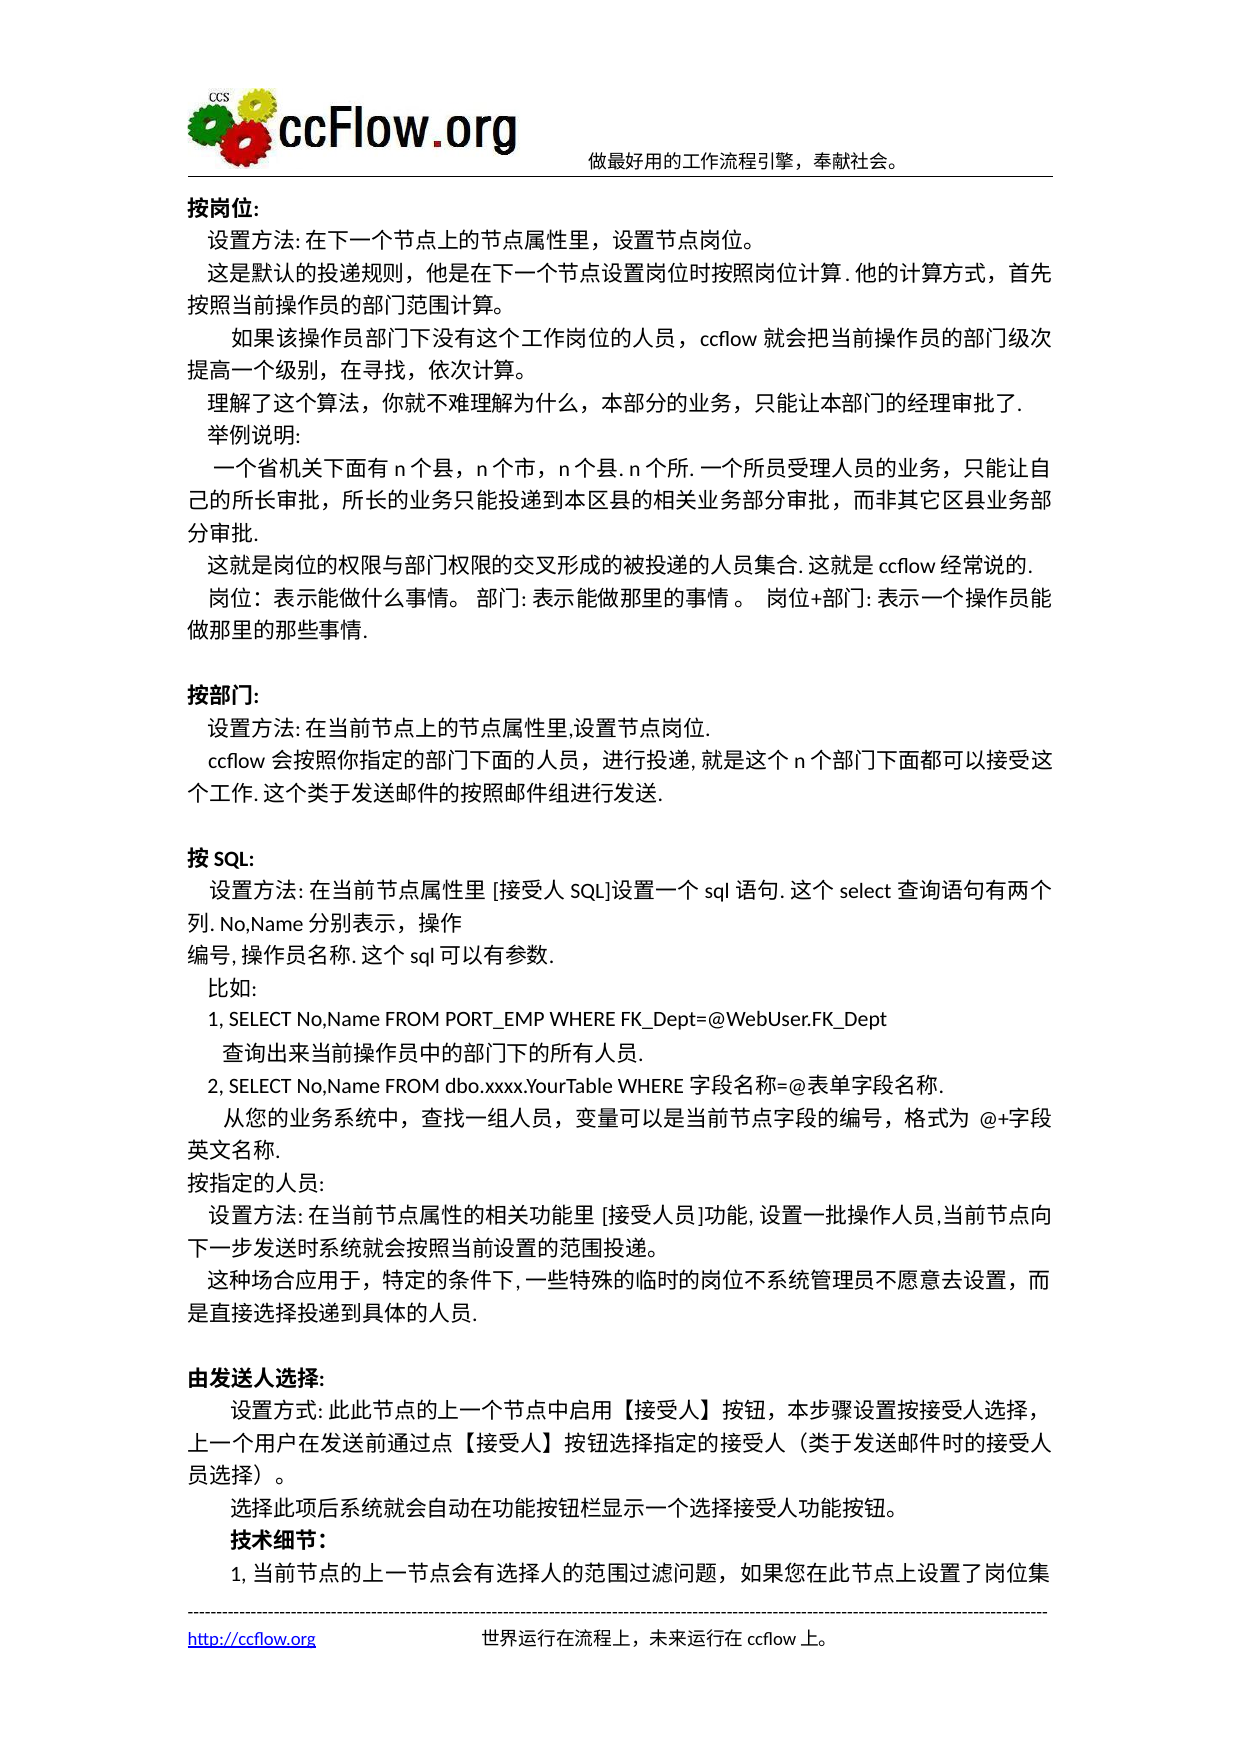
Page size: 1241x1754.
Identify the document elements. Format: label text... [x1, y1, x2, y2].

text 1, SELECT No,Name FROM PORT_EMP WHERE FK_Dept=@WebUser.FK_Dept [187, 1003, 1053, 1035]
text 一个省机关下面有n个县，n个市，n个县. n个所. 一个所员受理人员的业务，只能让自己的所长审批，所长的业务只能投递到本区县的相关业务部分审批，而非其它区县业务部分审批. [187, 450, 1053, 548]
text 按岗位: [187, 190, 1053, 223]
text 岗位：表示能做什么事情。 部门: 表示能做那里的事情 。 岗位+部门: 表示一个操作员能做那里的那些事情. [187, 580, 1053, 645]
text 这是默认的投递规则，他是在下一个节点设置岗位时按照岗位计算. 他的计算方式，首先按照当前操作员的部门范围计算。 [187, 255, 1053, 320]
text 查询出来当前操作员中的部门下的所有人员. [187, 1035, 1053, 1068]
text 设置方法: 在当前节点属性的相关功能里 [接受人员]功能, 设置一批操作人员,当前节点向下一步发送时系统就会按照当前设置的范围投递。 [187, 1198, 1053, 1263]
text ccflow 会按照你指定的部门下面的人员，进行投递, 就是这个n个部门下面都可以接受这个工作. 这个类于发送邮件的按照邮件组进行发送. [187, 743, 1053, 808]
text 技术细节： [187, 1523, 1053, 1555]
text 设置方法: 在当前节点上的节点属性里,设置节点岗位. [187, 710, 1053, 743]
text 按SQL: 设置方法: 在当前节点属性里 [接受人SQL]设置一个sql 语句. 这个select 查询语句有两个列. No,Name 分别表示，操作 [187, 840, 1053, 938]
text 由发送人选择: [187, 1360, 1053, 1393]
text 设置方法: 在下一个节点上的节点属性里，设置节点岗位。 [187, 223, 1053, 255]
text 举例说明: [187, 418, 1053, 450]
text 理解了这个算法，你就不难理解为什么，本部分的业务，只能让本部门的经理审批了. [187, 385, 1053, 418]
text 从您的业务系统中，查找一组人员，变量可以是当前节点字段的编号，格式为 @+字段英文名称. [187, 1100, 1053, 1165]
text 选择此项后系统就会自动在功能按钮栏显示一个选择接受人功能按钮。 [187, 1490, 1053, 1523]
text 1, 当前节点的上一节点会有选择人的范围过滤问题，如果您在此节点上设置了岗位集合ccflow在上一个节点弹出选择人的对话框时，就会按当前的岗位集合来过滤人员。 [187, 1555, 1053, 1588]
text 这就是岗位的权限与部门权限的交叉形成的被投递的人员集合. 这就是ccflow经常说的. [187, 548, 1053, 580]
text 编号, 操作员名称. 这个sql可以有参数. [187, 938, 1053, 970]
text 按部门: [187, 678, 1053, 710]
picture [187, 88, 521, 169]
text 比如: [187, 970, 1053, 1003]
text 设置方式: 此此节点的上一个节点中启用【接受人】按钮，本步骤设置按接受人选择，上一个用户在发送前通过点【接受人】按钮选择指定的接受人（类于发送邮件时的接受人员选择）。 [187, 1393, 1053, 1490]
text 这种场合应用于，特定的条件下, 一些特殊的临时的岗位不系统管理员不愿意去设置，而是直接选择投递到具体的人员. [187, 1263, 1053, 1328]
text 2, SELECT No,Name FROM dbo.xxxx.YourTable WHERE 字段名称=@表单字段名称. [187, 1068, 1053, 1100]
text 如果该操作员部门下没有这个工作岗位的人员，ccflow 就会把当前操作员的部门级次提高一个级别，在寻找，依次计算。 [187, 320, 1053, 385]
text 按指定的人员: [187, 1165, 1053, 1198]
